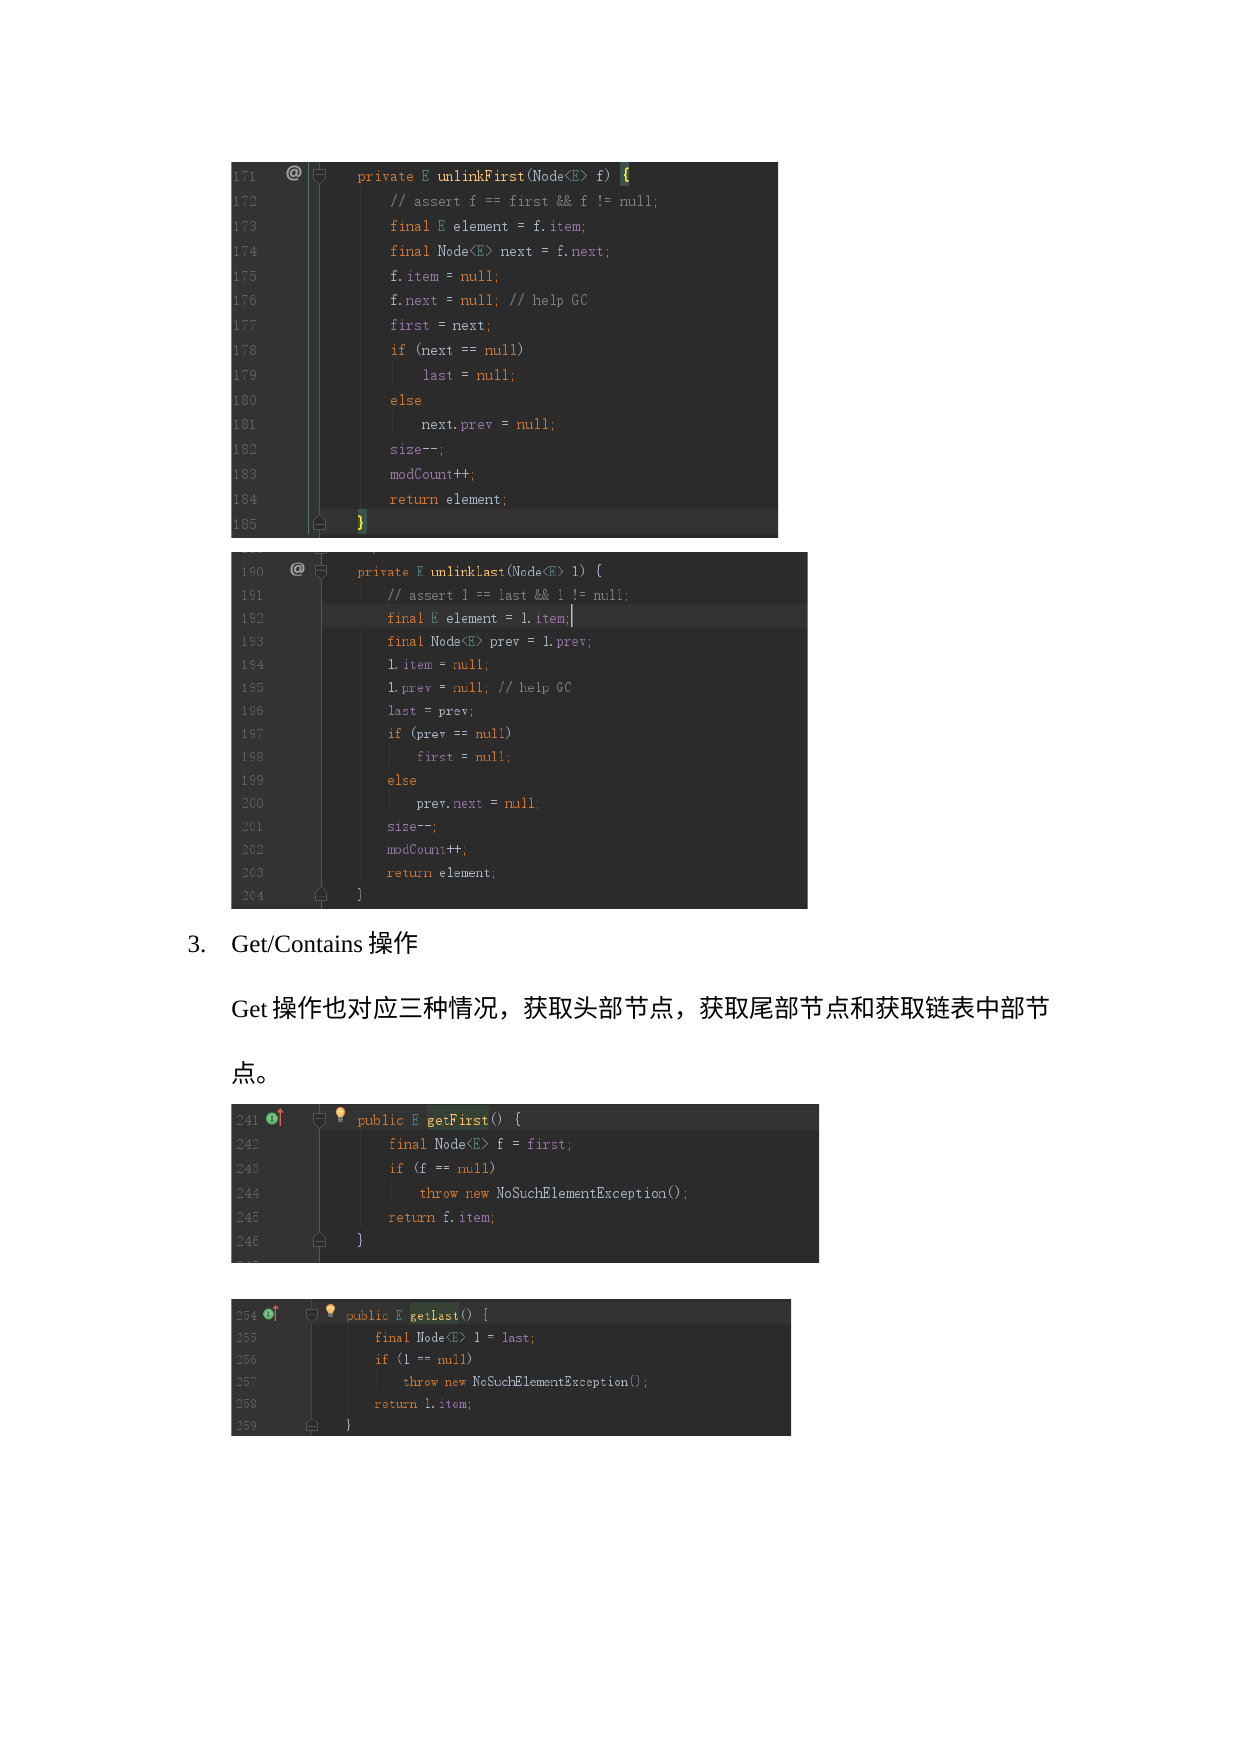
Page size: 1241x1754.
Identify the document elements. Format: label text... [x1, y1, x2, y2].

picture [231, 162, 779, 538]
picture [231, 1104, 820, 1263]
list Get/Contains操作 [187, 909, 1053, 974]
list Get操作也对应三种情况，获取头部节点，获取尾部节点和获取链表中部节点。 [231, 974, 1053, 1104]
picture [231, 1299, 792, 1436]
picture [231, 552, 808, 909]
